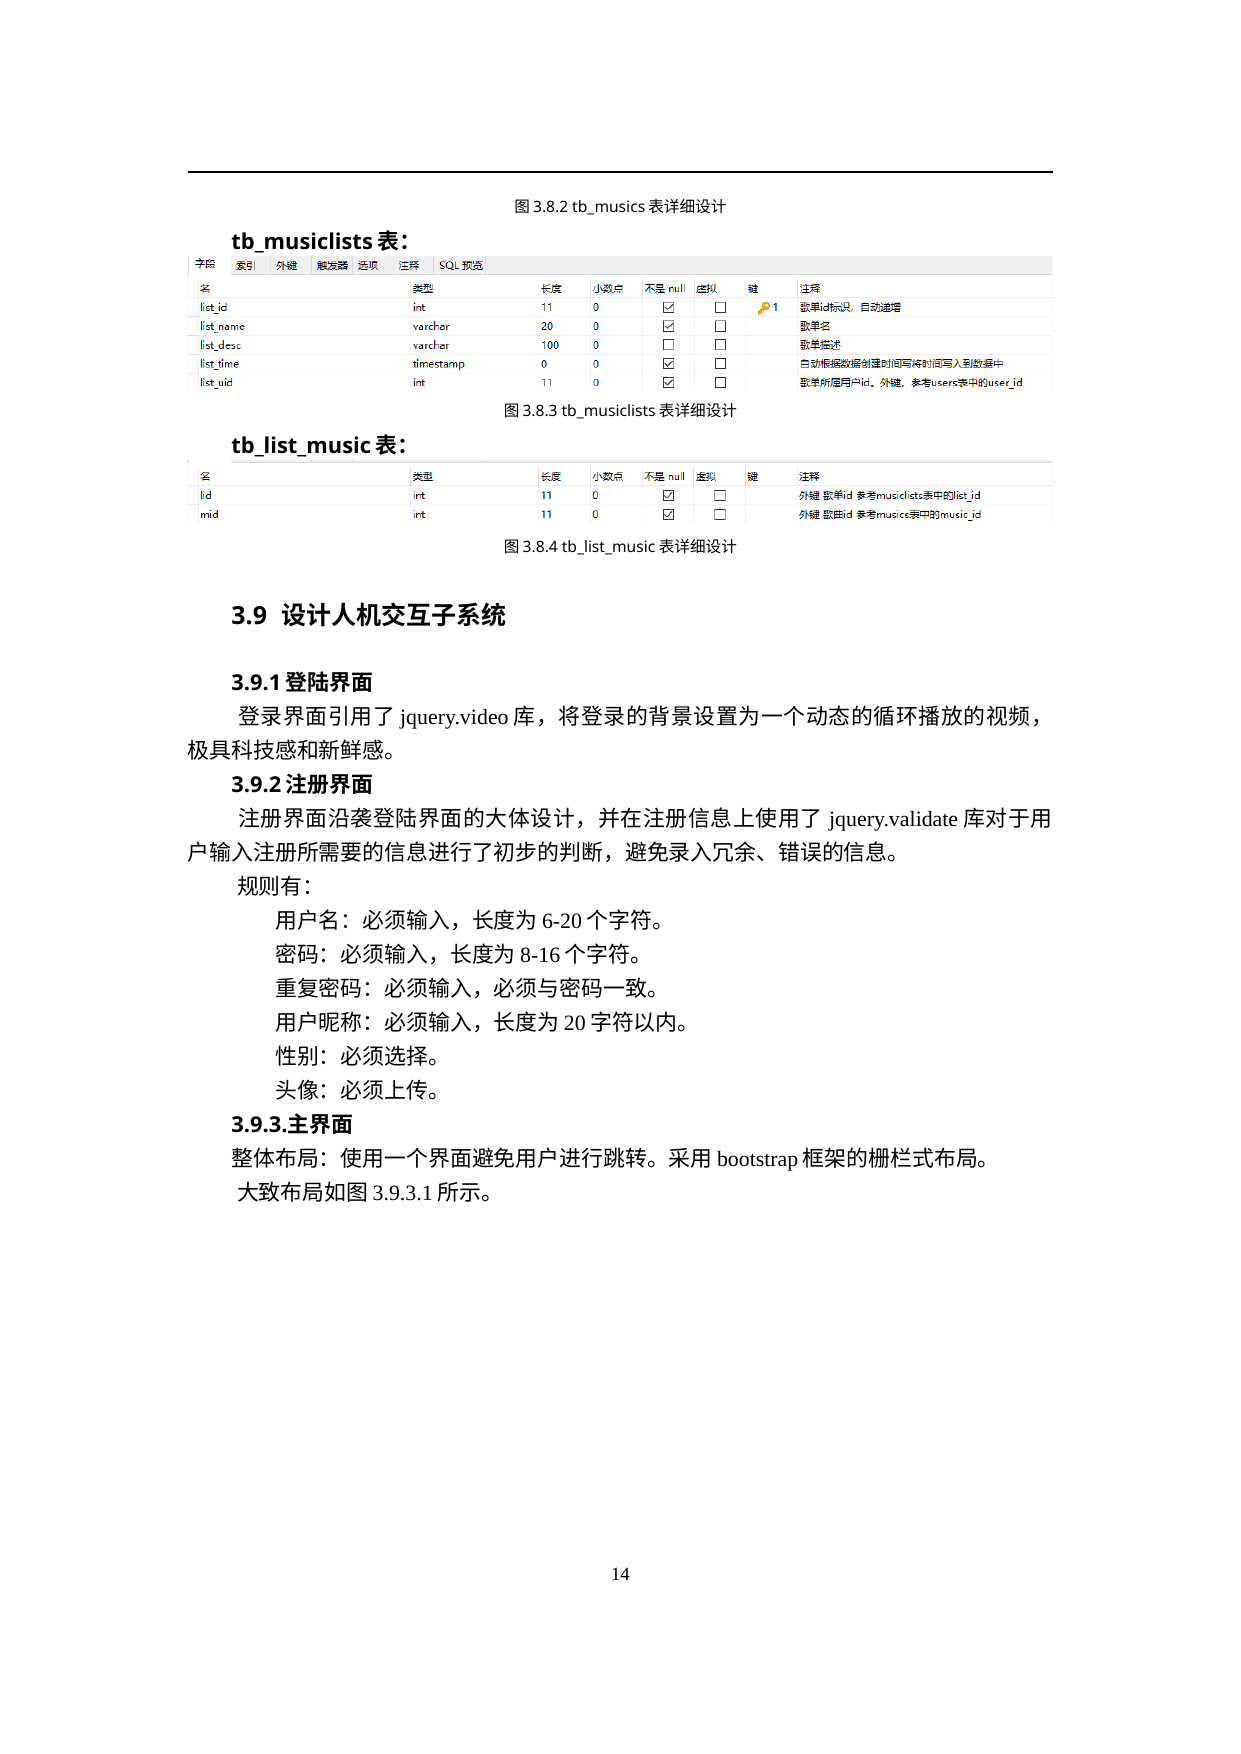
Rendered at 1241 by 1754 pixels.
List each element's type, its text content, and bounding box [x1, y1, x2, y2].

text 登录界面引用了jquery.video库，将登录的背景设置为一个动态的循环播放的视频，极具科技感和新鲜感。 [187, 698, 1053, 766]
subtitle 3.9.3.主界面 [187, 1106, 1053, 1140]
text 注册界面沿袭登陆界面的大体设计，并在注册信息上使用了jquery.validate库对于用户输入注册所需要的信息进行了初步的判断，避免录入冗余、错误的信息。 [187, 800, 1053, 868]
text 整体布局：使用一个界面避免用户进行跳转。采用bootstrap框架的栅栏式布局。 [187, 1140, 1053, 1174]
text 用户昵称：必须输入，长度为20字符以内。 [187, 1004, 1053, 1038]
picture [187, 460, 1053, 523]
text 图3.8.2 tb_musics表详细设计 [187, 189, 1053, 223]
text 大致布局如图3.9.3.1所示。 [187, 1174, 1053, 1208]
subtitle tb_musiclists表： [187, 223, 1053, 256]
text 图3.8.4 tb_list_music表详细设计 [187, 528, 1053, 562]
text 图3.8.3 tb_musiclists表详细设计 [187, 393, 1053, 427]
text 头像：必须上传。 [187, 1072, 1053, 1106]
text 性别：必须选择。 [187, 1038, 1053, 1072]
text 密码：必须输入，长度为8-16个字符。 [187, 936, 1053, 970]
subtitle 设计人机交互子系统 [231, 579, 1053, 647]
text 规则有： [187, 868, 1053, 902]
subtitle tb_list_music表： [187, 427, 1053, 460]
text 重复密码：必须输入，必须与密码一致。 [187, 970, 1053, 1004]
text 用户名：必须输入，长度为6-20个字符。 [187, 902, 1053, 936]
subtitle 3.9.1登陆界面 [187, 664, 1053, 698]
picture [187, 256, 1053, 391]
subtitle 3.9.2注册界面 [187, 766, 1053, 800]
